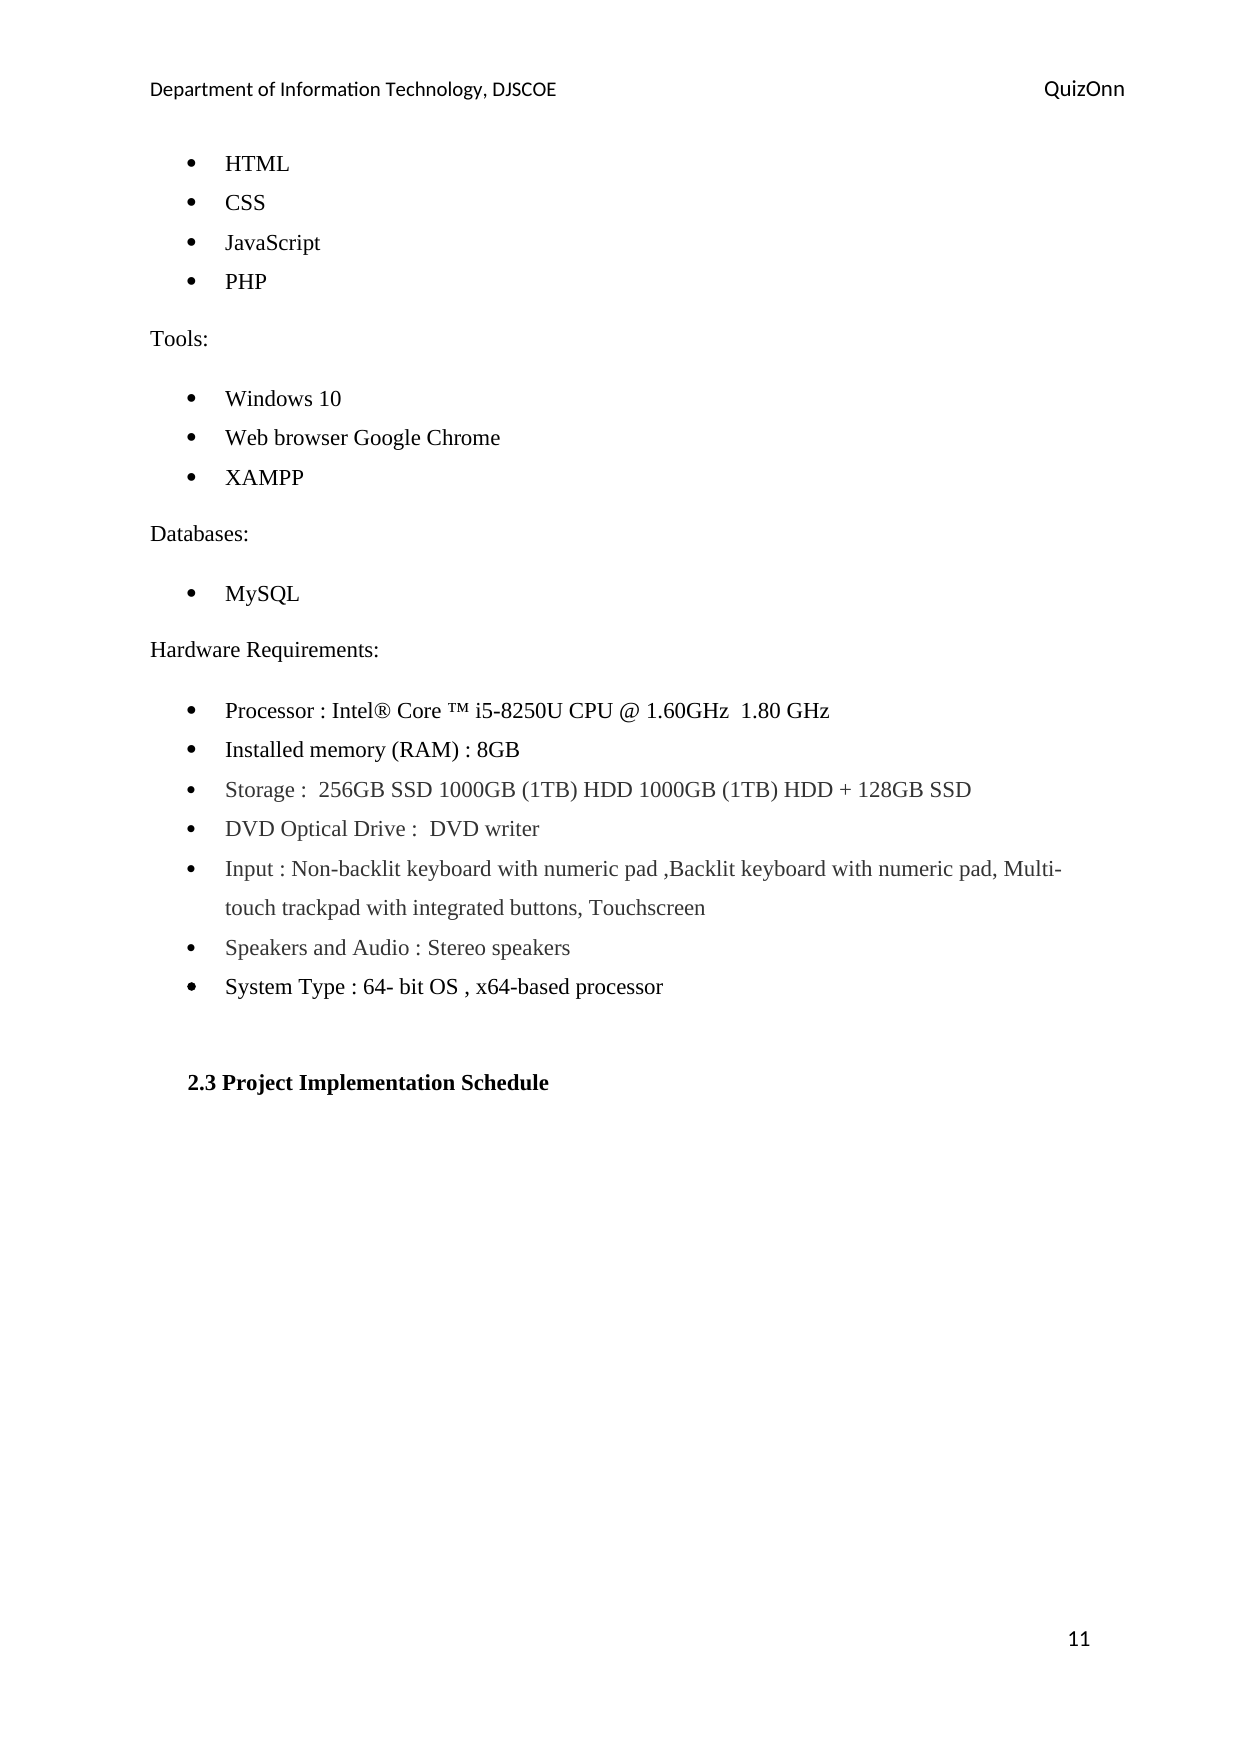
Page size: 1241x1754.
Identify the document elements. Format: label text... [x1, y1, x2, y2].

text Hardware Requirements: [150, 636, 1090, 663]
list Speakers and Audio : Stereo speakers [187, 934, 1090, 960]
text Tools: [150, 324, 1090, 351]
list System Type : 64- bit OS , x64-based processor [187, 973, 1090, 999]
text Databases: [150, 520, 1090, 546]
list Web browser Google Chrome [187, 424, 1090, 451]
list JavaScript [187, 229, 1090, 255]
list DVD Optical Drive : DVD writer [187, 815, 1090, 842]
list Installed memory (RAM) : 8GB [187, 736, 1090, 763]
list Windows 10 [187, 385, 1090, 411]
list MySQL [187, 580, 1090, 607]
list Input : Non-backlit keyboard with numeric pad ,Backlit keyboard with numeric pad, Multi-touch trackpad with integrated buttons, Touchscreen [187, 855, 1090, 921]
list HTML [187, 150, 1090, 176]
list Processor : Intel® Core ™ i5-8250U CPU @ 1.60GHz 1.80 GHz [187, 697, 1090, 723]
list Storage : 256GB SSD 1000GB (1TB) HDD 1000GB (1TB) HDD + 128GB SSD [187, 776, 1090, 802]
text 2.3 Project Implementation Schedule [187, 1069, 1090, 1095]
list XAMPP [187, 464, 1090, 490]
list CSS [187, 189, 1090, 216]
list PHP [187, 268, 1090, 295]
